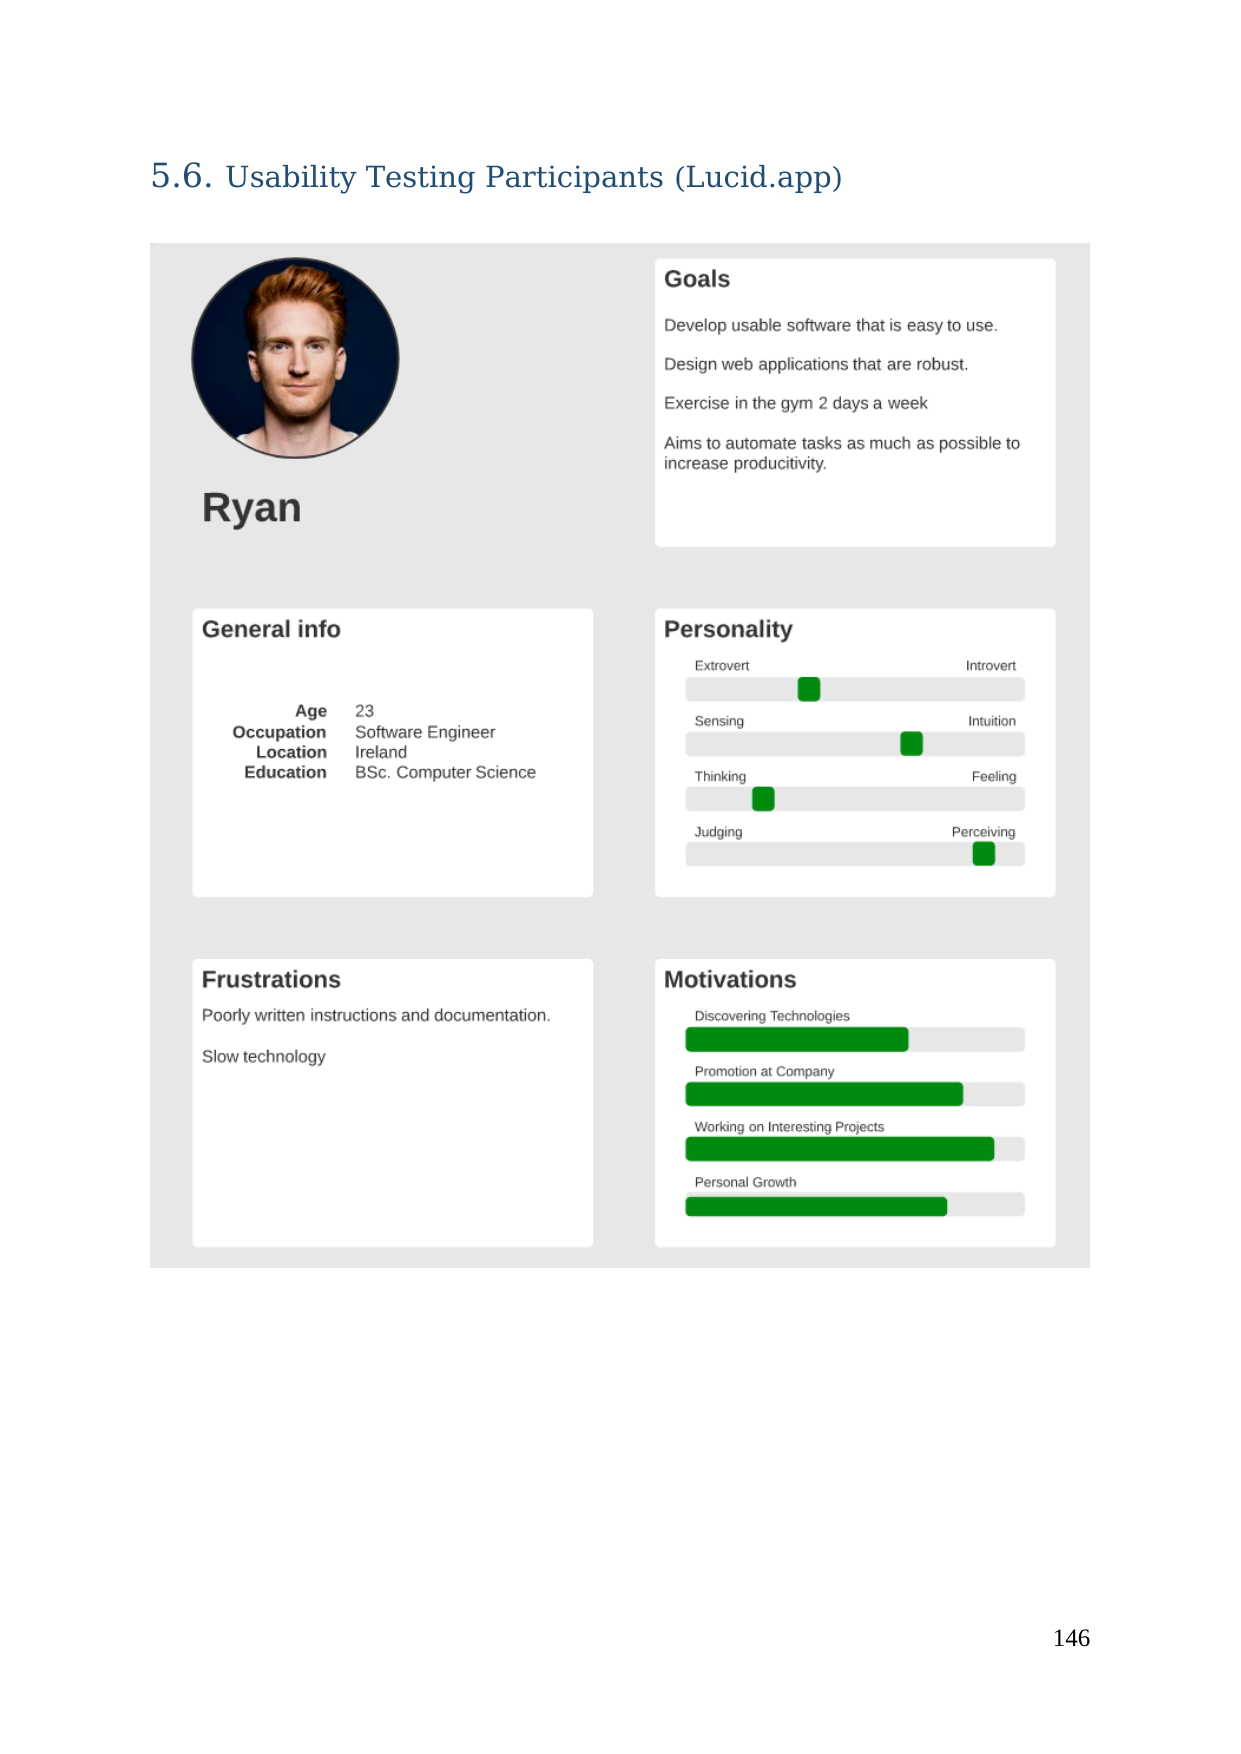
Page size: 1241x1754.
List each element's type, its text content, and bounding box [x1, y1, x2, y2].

subtitle Usability Testing Participants (Lucid.app) [150, 154, 1090, 194]
picture [150, 243, 1091, 1268]
